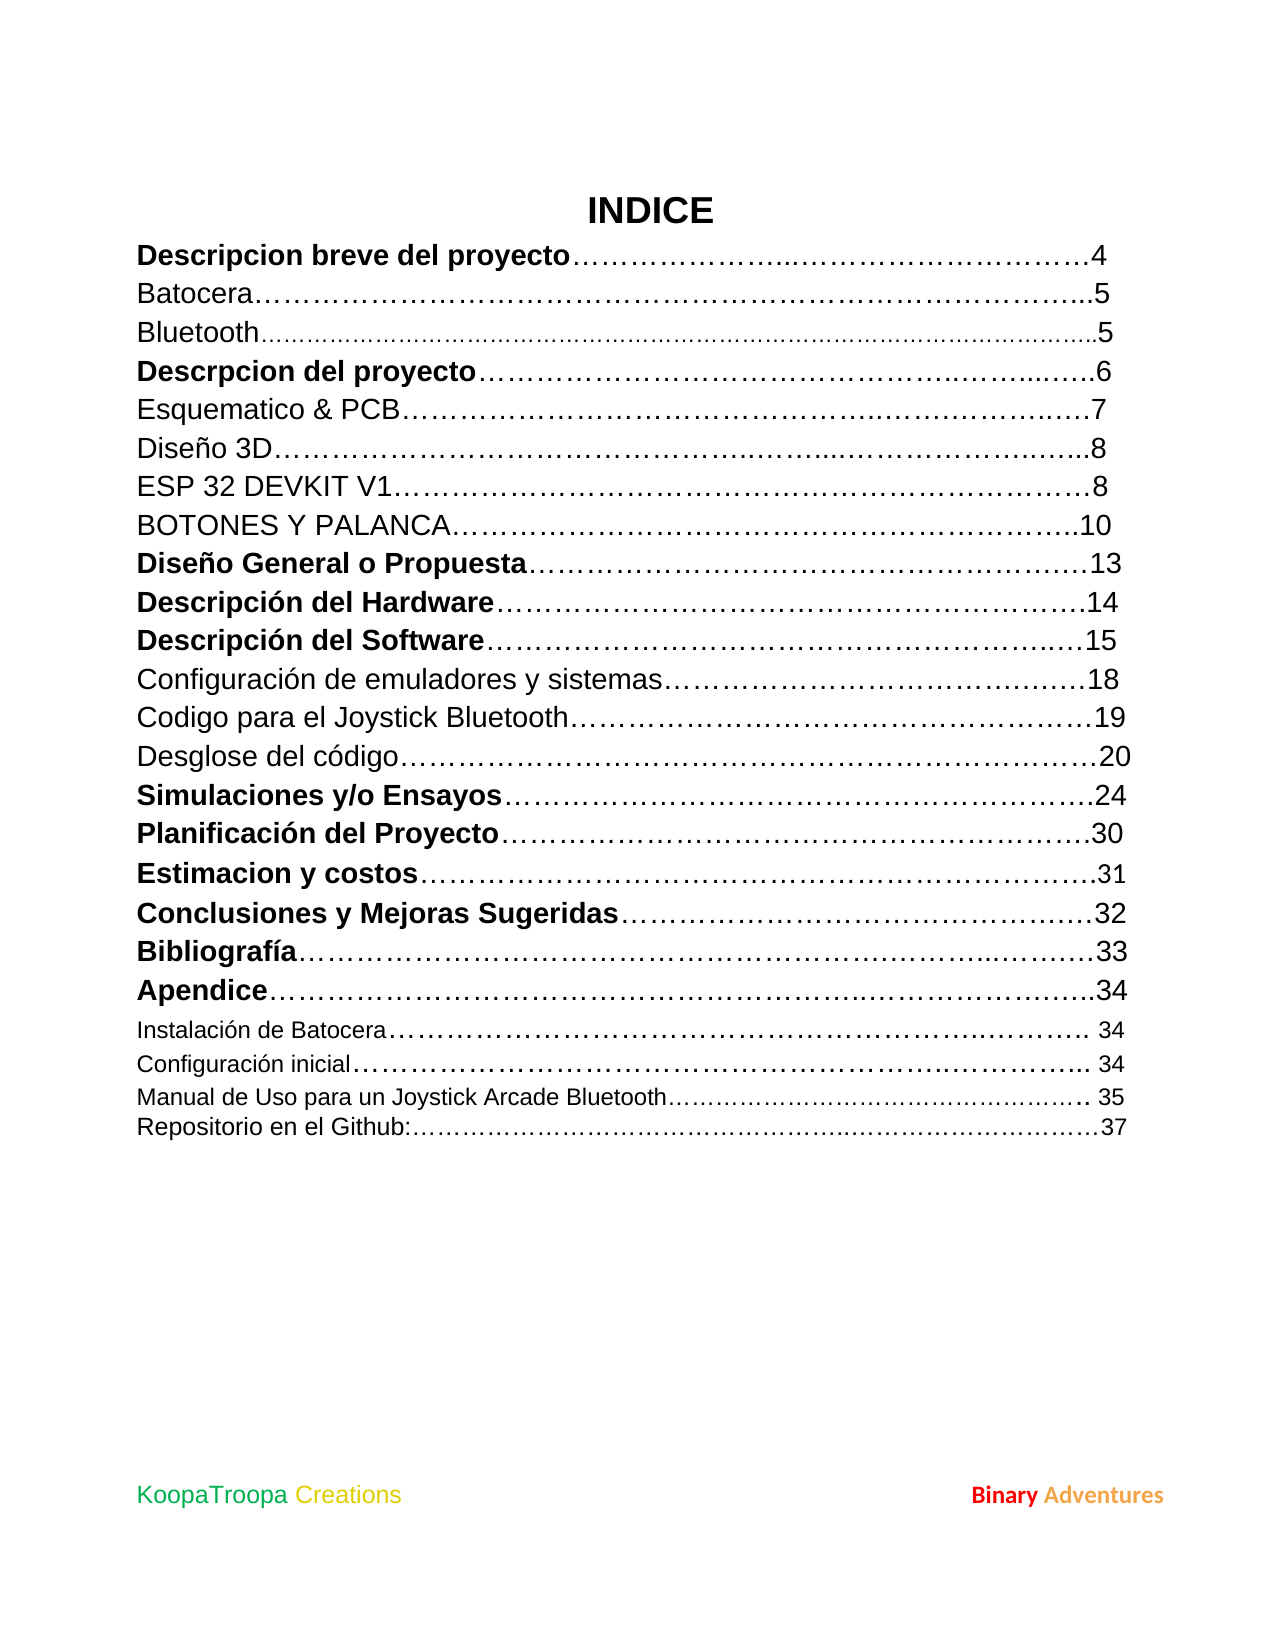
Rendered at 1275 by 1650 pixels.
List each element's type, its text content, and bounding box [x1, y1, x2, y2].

text Esquematico & PCB…………………………………………..…….………..….7 [136, 392, 1165, 426]
text Diseño General o Propuesta……………………………………………….…13 [136, 546, 1165, 580]
text Desglose del código………………………………………………………………20 [136, 739, 1165, 773]
text Diseño 3D…………………………………………..……....………………..…...8 [136, 431, 1165, 464]
text Apendice……………………………………………………..……………….…..34 [136, 973, 1165, 1006]
text Bluetooth………………………………………………………………………………………………..5 [136, 315, 1165, 349]
text Batocera…………………………………………………………………………...5 [136, 277, 1165, 310]
text Bibliografía…………………………………………………….………...…….…33 [136, 934, 1165, 968]
text Descripcion breve del proyecto…………………...…………………………4 [136, 238, 1165, 272]
text Descrpcion del proyecto…………………………………………..……....…..6 [136, 354, 1165, 387]
text INDICE [136, 188, 1165, 232]
text Descripción del Hardware…………………………………………………….14 [136, 585, 1165, 618]
text BOTONES Y PALANCA………………………………………………………..10 [136, 508, 1165, 541]
text ESP 32 DEVKIT V1………………………………………………………………8 [136, 469, 1165, 503]
text Simulaciones y/o Ensayos…………………………………………………….24 [136, 778, 1165, 811]
text Configuración de emuladores y sistemas……………………………….….…18 [136, 662, 1165, 696]
subtitle Manual de Uso para un Joystick Arcade Bluetooth…………………………………………….. 35 [136, 1078, 1165, 1112]
text Conclusiones y Mejoras Sugeridas……………………………………….…32 [136, 896, 1165, 929]
list Repositorio en el Github:……………………………………………..…………………………37 [136, 1112, 1165, 1141]
text Codigo para el Joystick Bluetooth………………………………………………19 [136, 701, 1165, 734]
text Planificación del Proyecto…………………………………………………….30 [136, 816, 1165, 850]
text Descripción del Software…………………………………………………..…15 [136, 623, 1165, 657]
subtitle Instalación de Batocera……………………………………………………..……….. 34 [136, 1011, 1165, 1045]
text Estimacion y costos…………………………………………………………….31 [136, 855, 1165, 890]
subtitle Configuración inicial……………………………………………………..…………... 34 [136, 1045, 1165, 1078]
